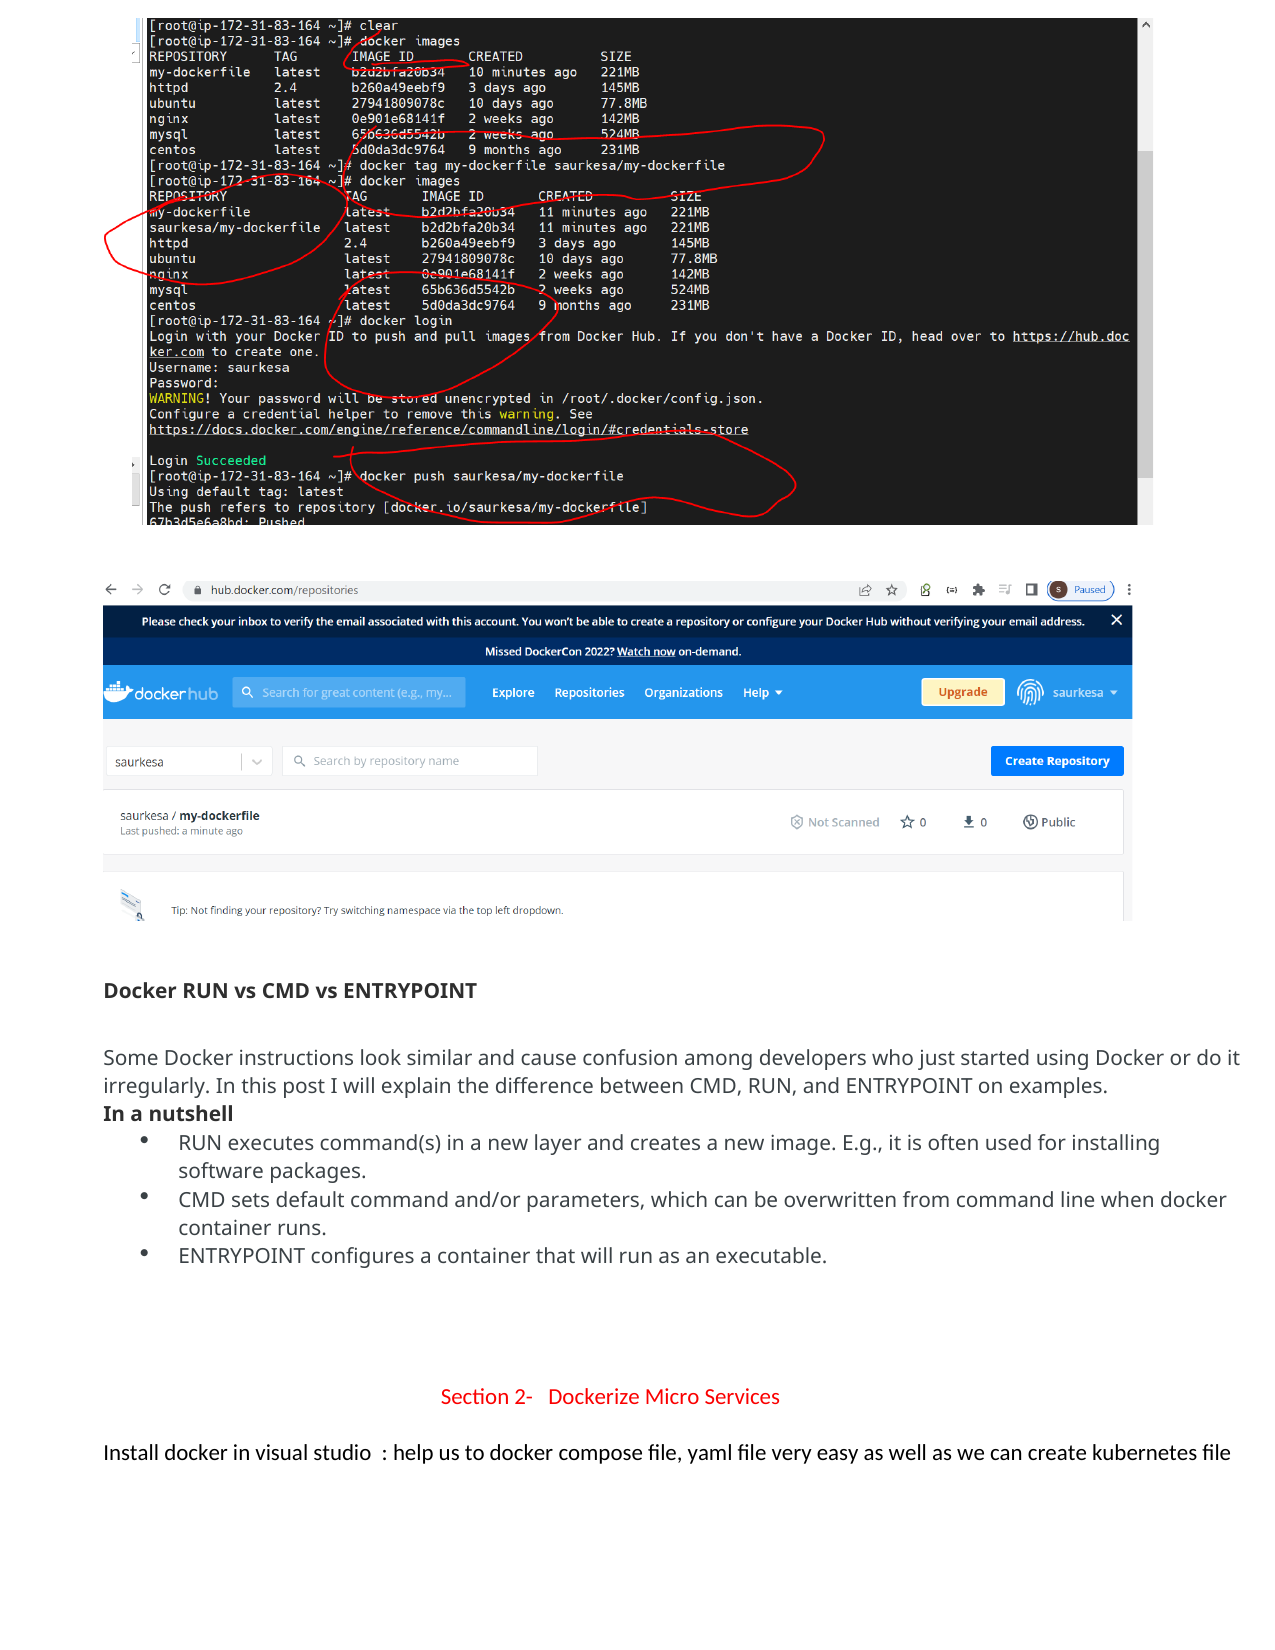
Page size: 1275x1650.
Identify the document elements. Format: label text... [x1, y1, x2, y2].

list ENTRYPOINT configures a container that will run as an executable. [141, 1242, 1247, 1270]
text Install docker in visual studio : help us to docker compose file, yaml file very easy as well as we can create kubernetes file [103, 1438, 1247, 1466]
text Some Docker instructions look similar and cause confusion among developers who just started using Docker or do it irregularly. In this post I will explain the difference between CMD, RUN, and ENTRYPOINT on examples. [103, 1043, 1247, 1099]
text Docker RUN vs CMD vs ENTRYPOINT [103, 977, 1247, 1005]
text In a nutshell [103, 1099, 1247, 1128]
text Section 2- Dockerize Micro Services [441, 1382, 1247, 1410]
list RUN executes command(s) in a new layer and creates a new image. E.g., it is often used for installing software packages. [141, 1128, 1247, 1185]
list CMD sets default command and/or parameters, which can be overwritten from command line when docker container runs. [141, 1185, 1247, 1242]
picture [103, 581, 1133, 921]
picture [103, 18, 1154, 525]
